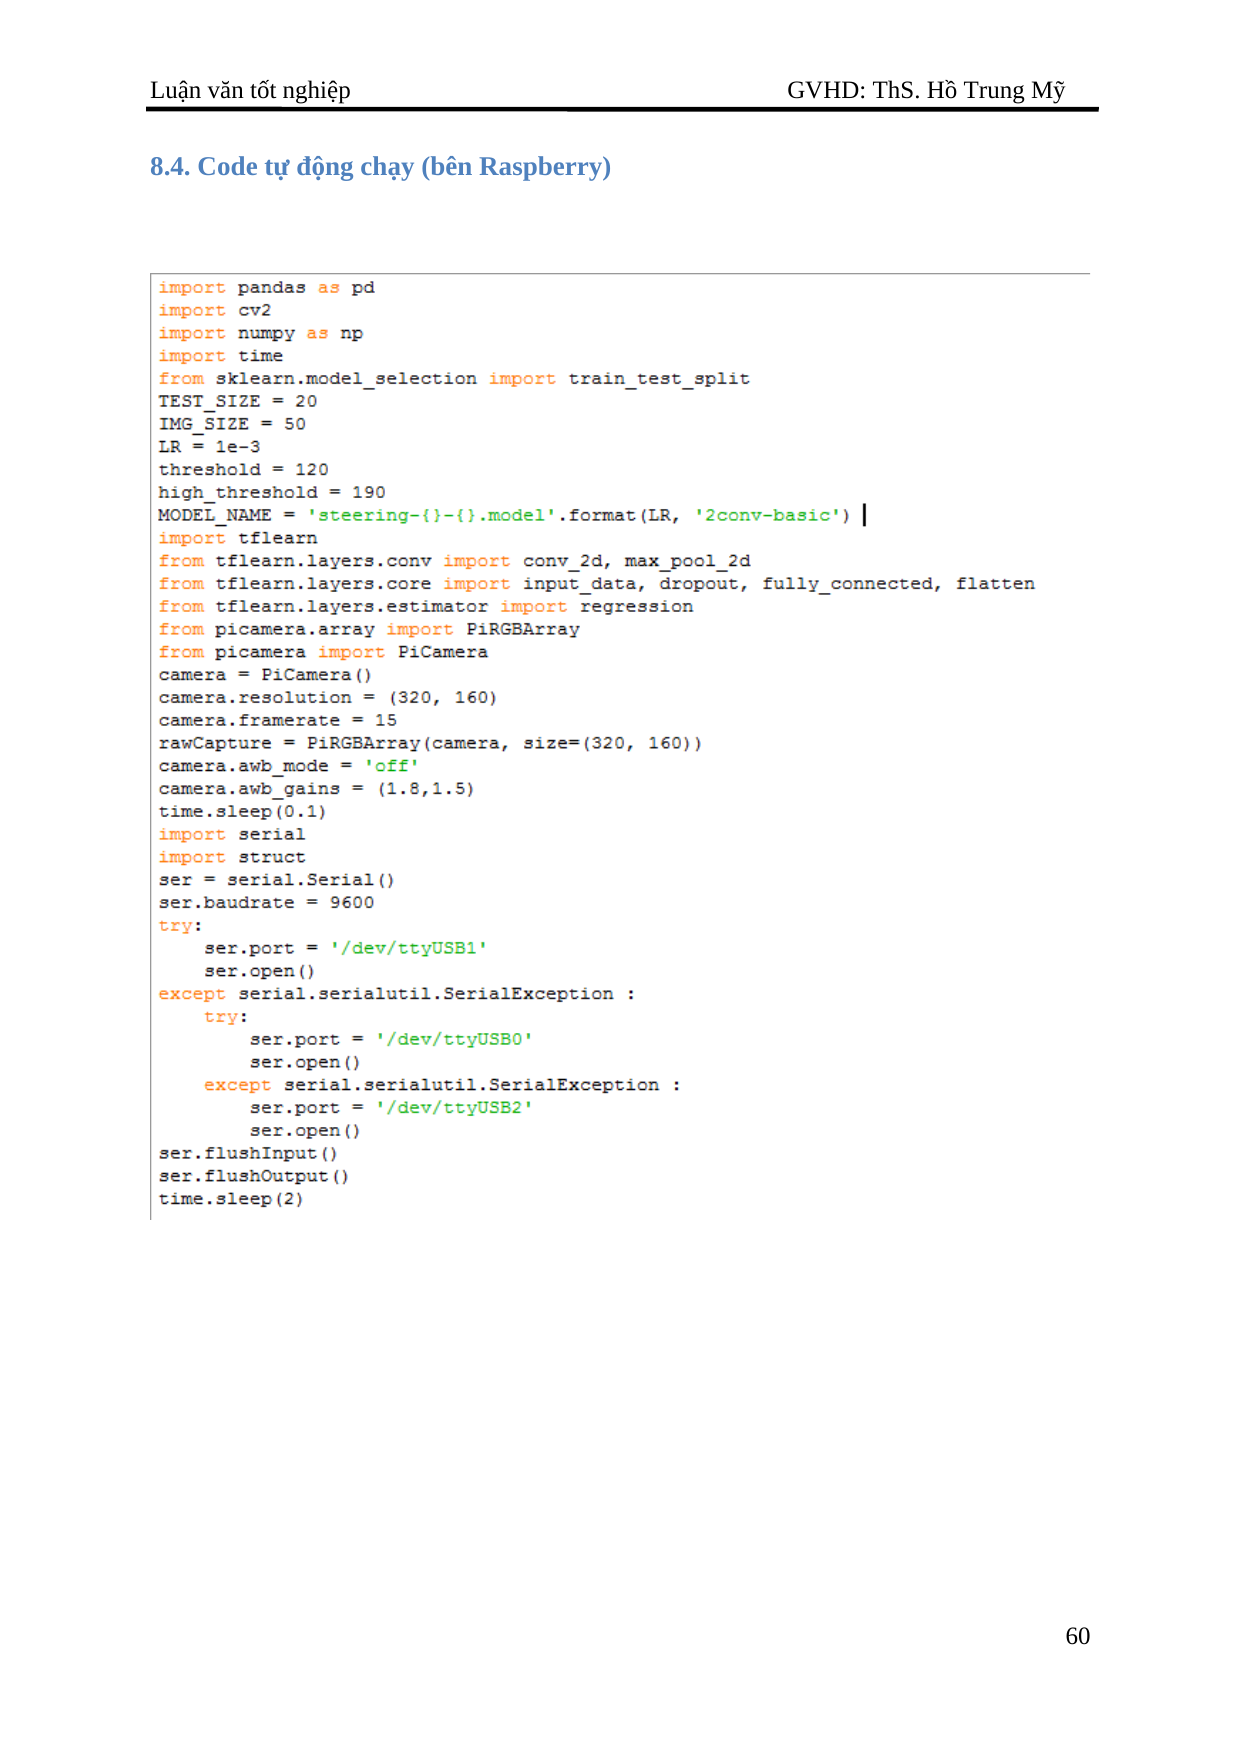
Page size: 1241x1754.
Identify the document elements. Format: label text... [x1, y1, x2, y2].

subtitle 8.4. Code tự động chạy (bên Raspberry) [150, 150, 1090, 181]
picture [150, 273, 1091, 1220]
